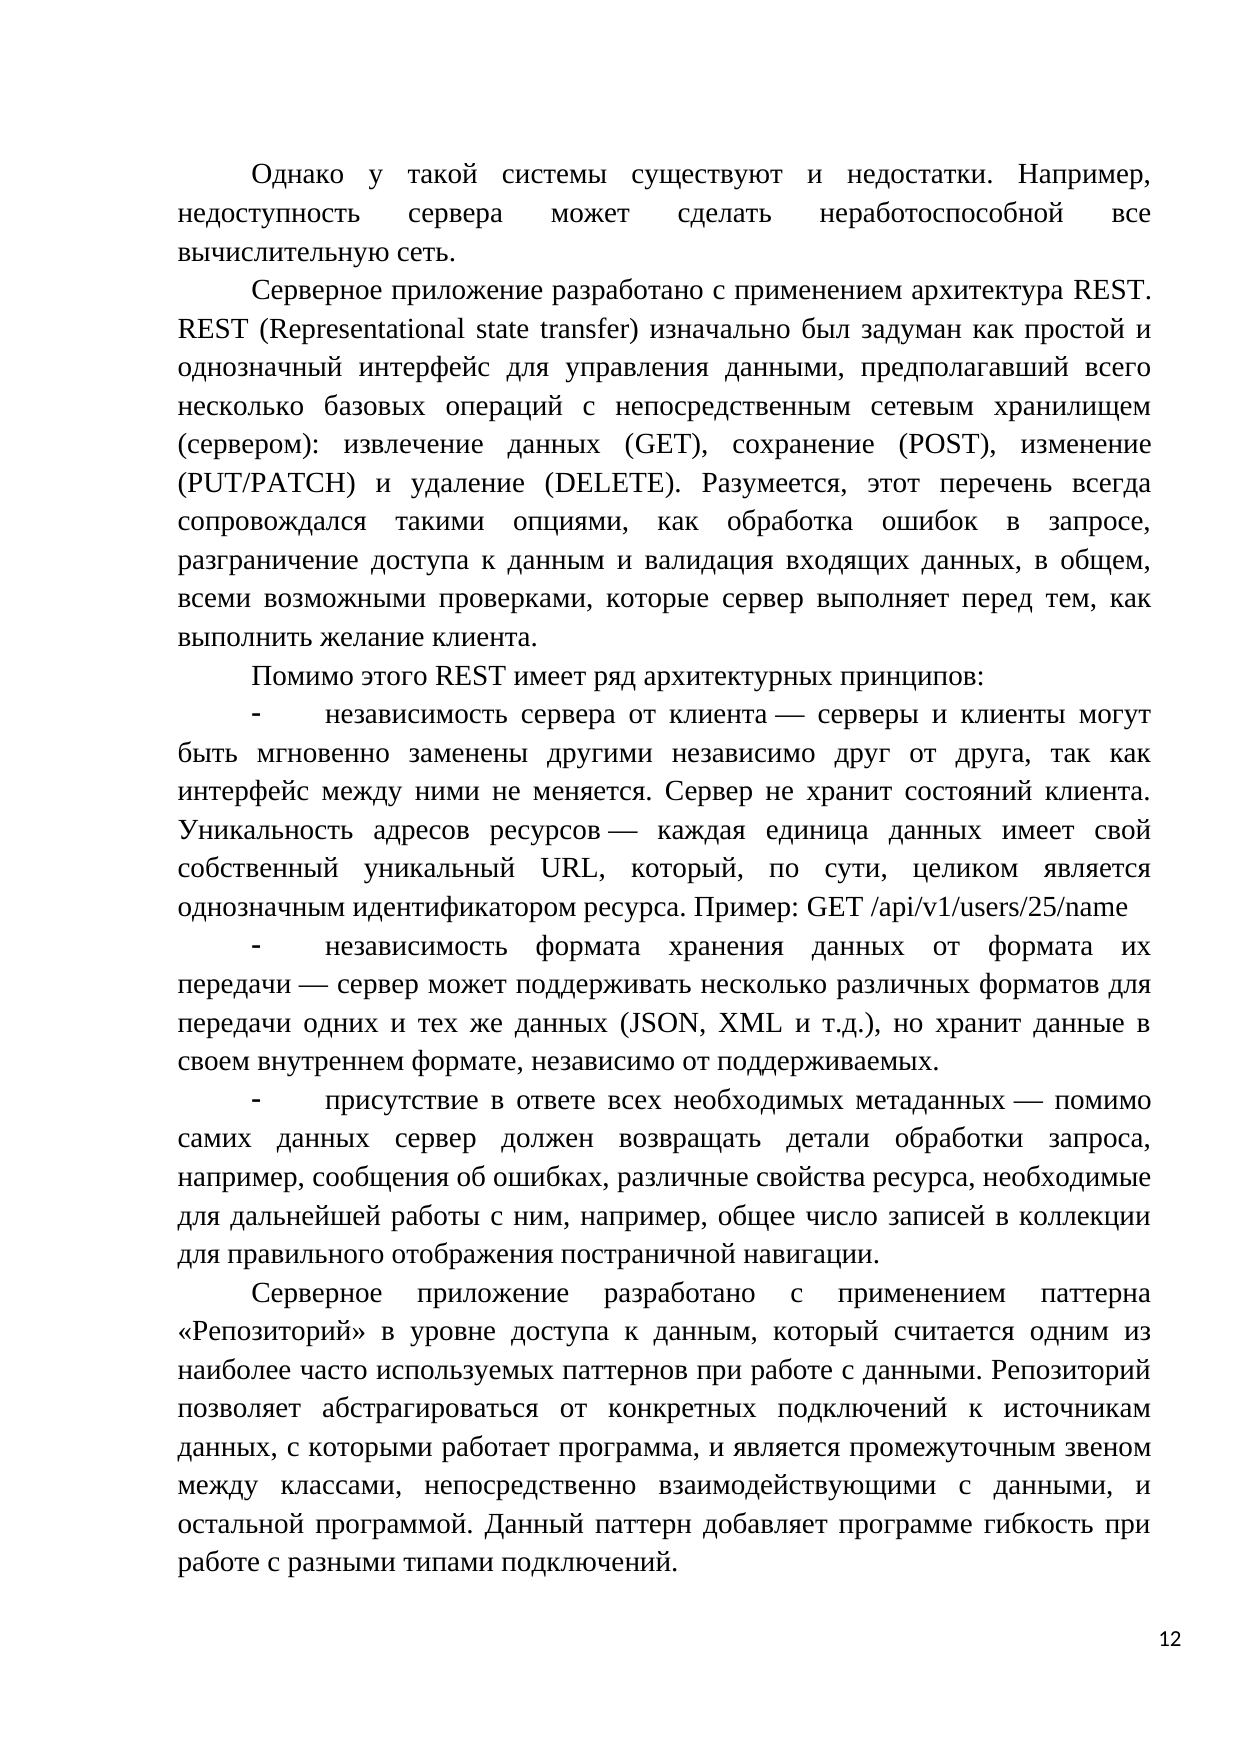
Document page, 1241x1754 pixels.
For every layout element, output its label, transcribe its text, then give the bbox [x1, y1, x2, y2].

text Помимо этого REST имеет ряд архитектурных принципов: [177, 658, 1152, 691]
list независимость формата хранения данных от формата их передачи — сервер может поддерживать несколько различных форматов для передачи одних и тех же данных (JSON, XML и т.д.), но хранит данные в своем внутреннем формате, независимо от поддерживаемых. [177, 928, 1152, 1077]
text Серверное приложение разработано с применением паттерна «Репозиторий» в уровне доступа к данным, который считается одним из наиболее часто используемых паттернов при работе с данными. Репозиторий позволяет абстрагироваться от конкретных подключений к источникам данных, с которыми работает программа, и является промежуточным звеном между классами, непосредственно взаимодействующими с данными, и остальной программой. Данный паттерн добавляет программе гибкость при работе с разными типами подключений. [177, 1275, 1152, 1578]
text Однако у такой системы существуют и недостатки. Например, недоступность сервера может сделать неработоспособной все вычислительную сеть. [177, 157, 1152, 267]
list присутствие в ответе всех необходимых метаданных — помимо самих данных сервер должен возвращать детали обработки запроса, например, сообщения об ошибках, различные свойства ресурса, необходимые для дальнейшей работы с ним, например, общее число записей в коллекции для правильного отображения постраничной навигации. [177, 1082, 1152, 1270]
list независимость сервера от клиента — серверы и клиенты могут быть мгновенно заменены другими независимо друг от друга, так как интерфейс между ними не меняется. Сервер не хранит состояний клиента. Уникальность адресов ресурсов — каждая единица данных имеет свой собственный уникальный URL, который, по сути, целиком является однозначным идентификатором ресурса. Пример: GET /api/v1/users/25/name [177, 696, 1152, 923]
text Серверное приложение разработано с применением архитектура REST. REST (Representational state transfer) изначально был задуман как простой и однозначный интерфейс для управления данными, предполагавший всего несколько базовых операций с непосредственным сетевым хранилищем (сервером): извлечение данных (GET), сохранение (POST), изменение (PUT/PATCH) и удаление (DELETE). Разумеется, этот перечень всегда сопровождался такими опциями, как обработка ошибок в запросе, разграничение доступа к данным и валидация входящих данных, в общем, всеми возможными проверками, которые сервер выполняет перед тем, как выполнить желание клиента. [177, 272, 1152, 653]
